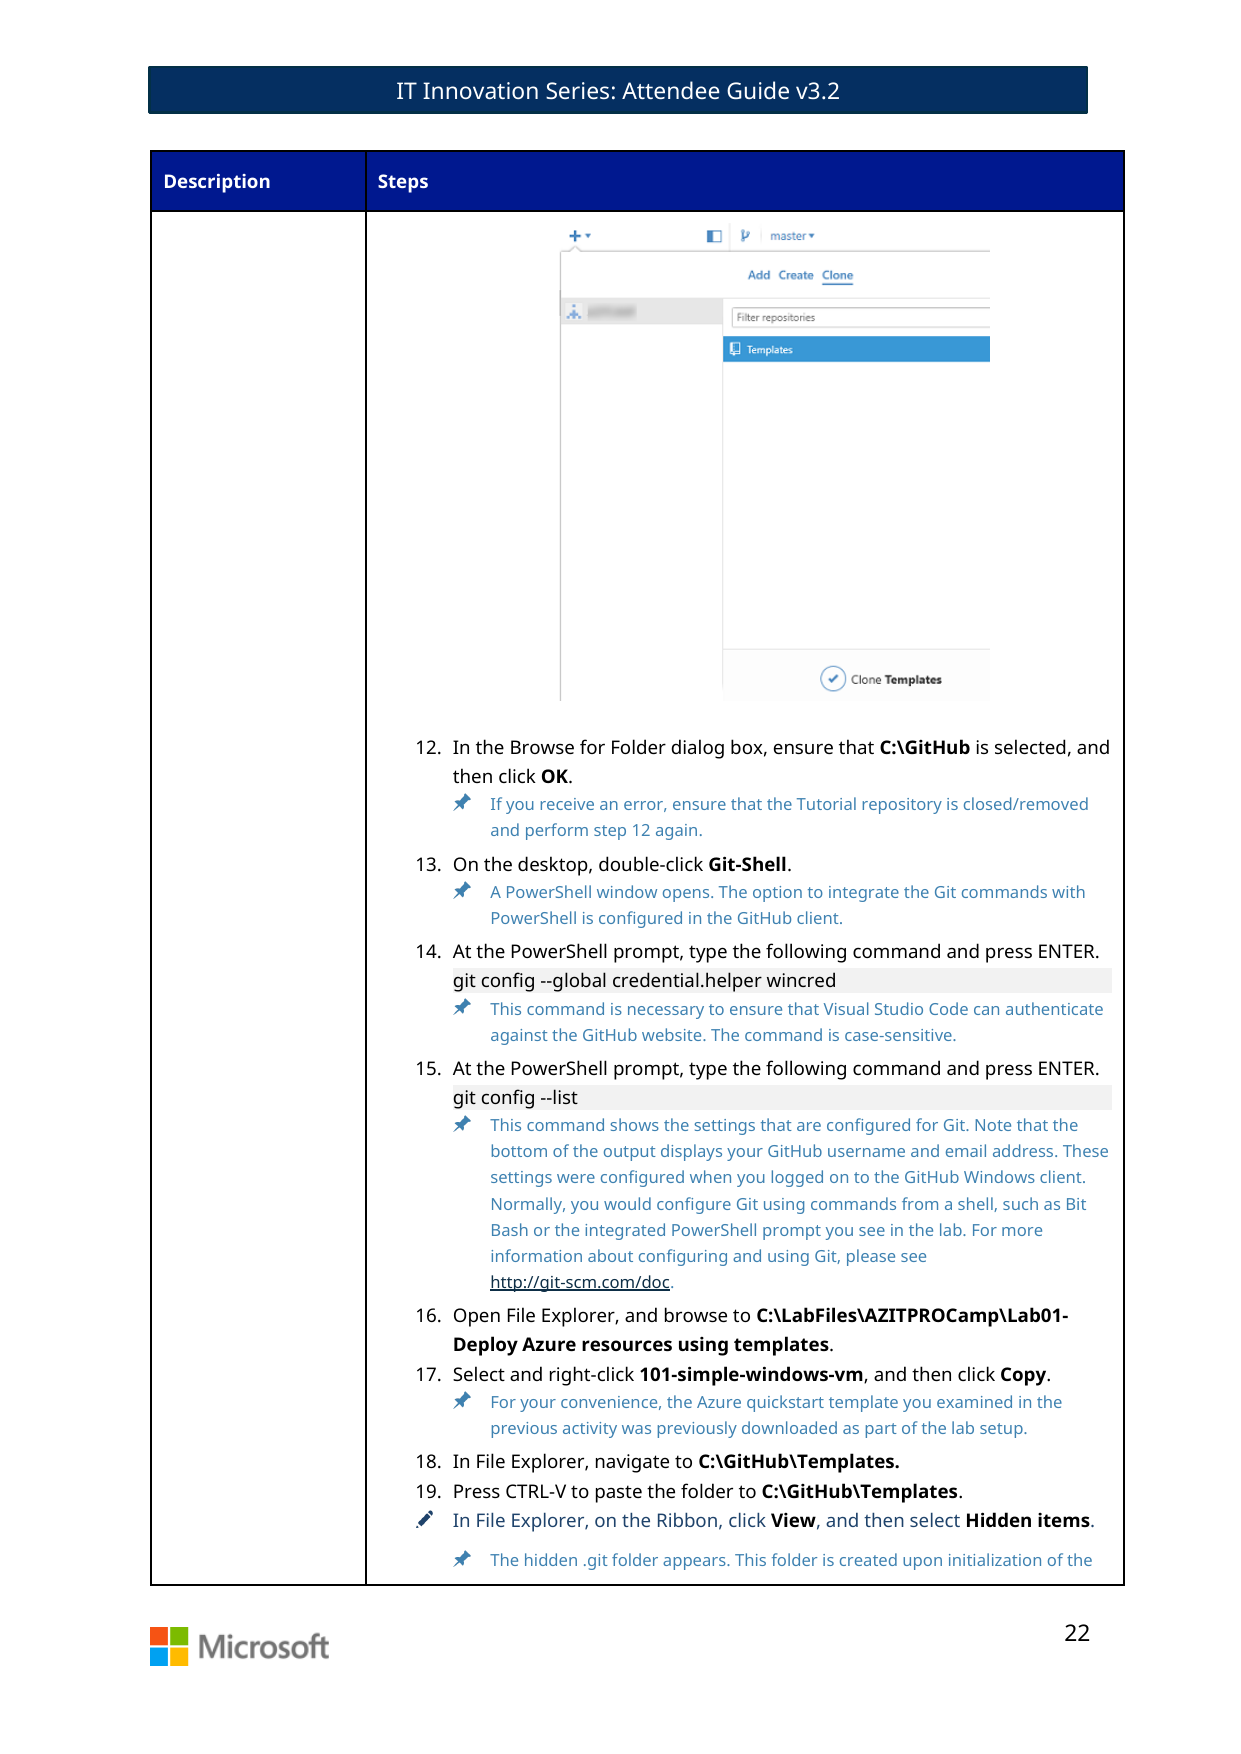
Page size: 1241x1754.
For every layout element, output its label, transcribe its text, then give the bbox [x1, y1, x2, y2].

picture [453, 1115, 471, 1132]
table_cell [367, 212, 1123, 1584]
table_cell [152, 212, 365, 1584]
picture [453, 881, 471, 899]
table_header Description [152, 152, 365, 210]
picture [453, 1391, 471, 1409]
picture [453, 793, 471, 811]
table_header Steps [367, 152, 1123, 210]
picture [453, 1550, 471, 1567]
picture [416, 1510, 433, 1528]
picture [559, 223, 990, 701]
picture [150, 1627, 330, 1666]
picture [453, 998, 471, 1015]
